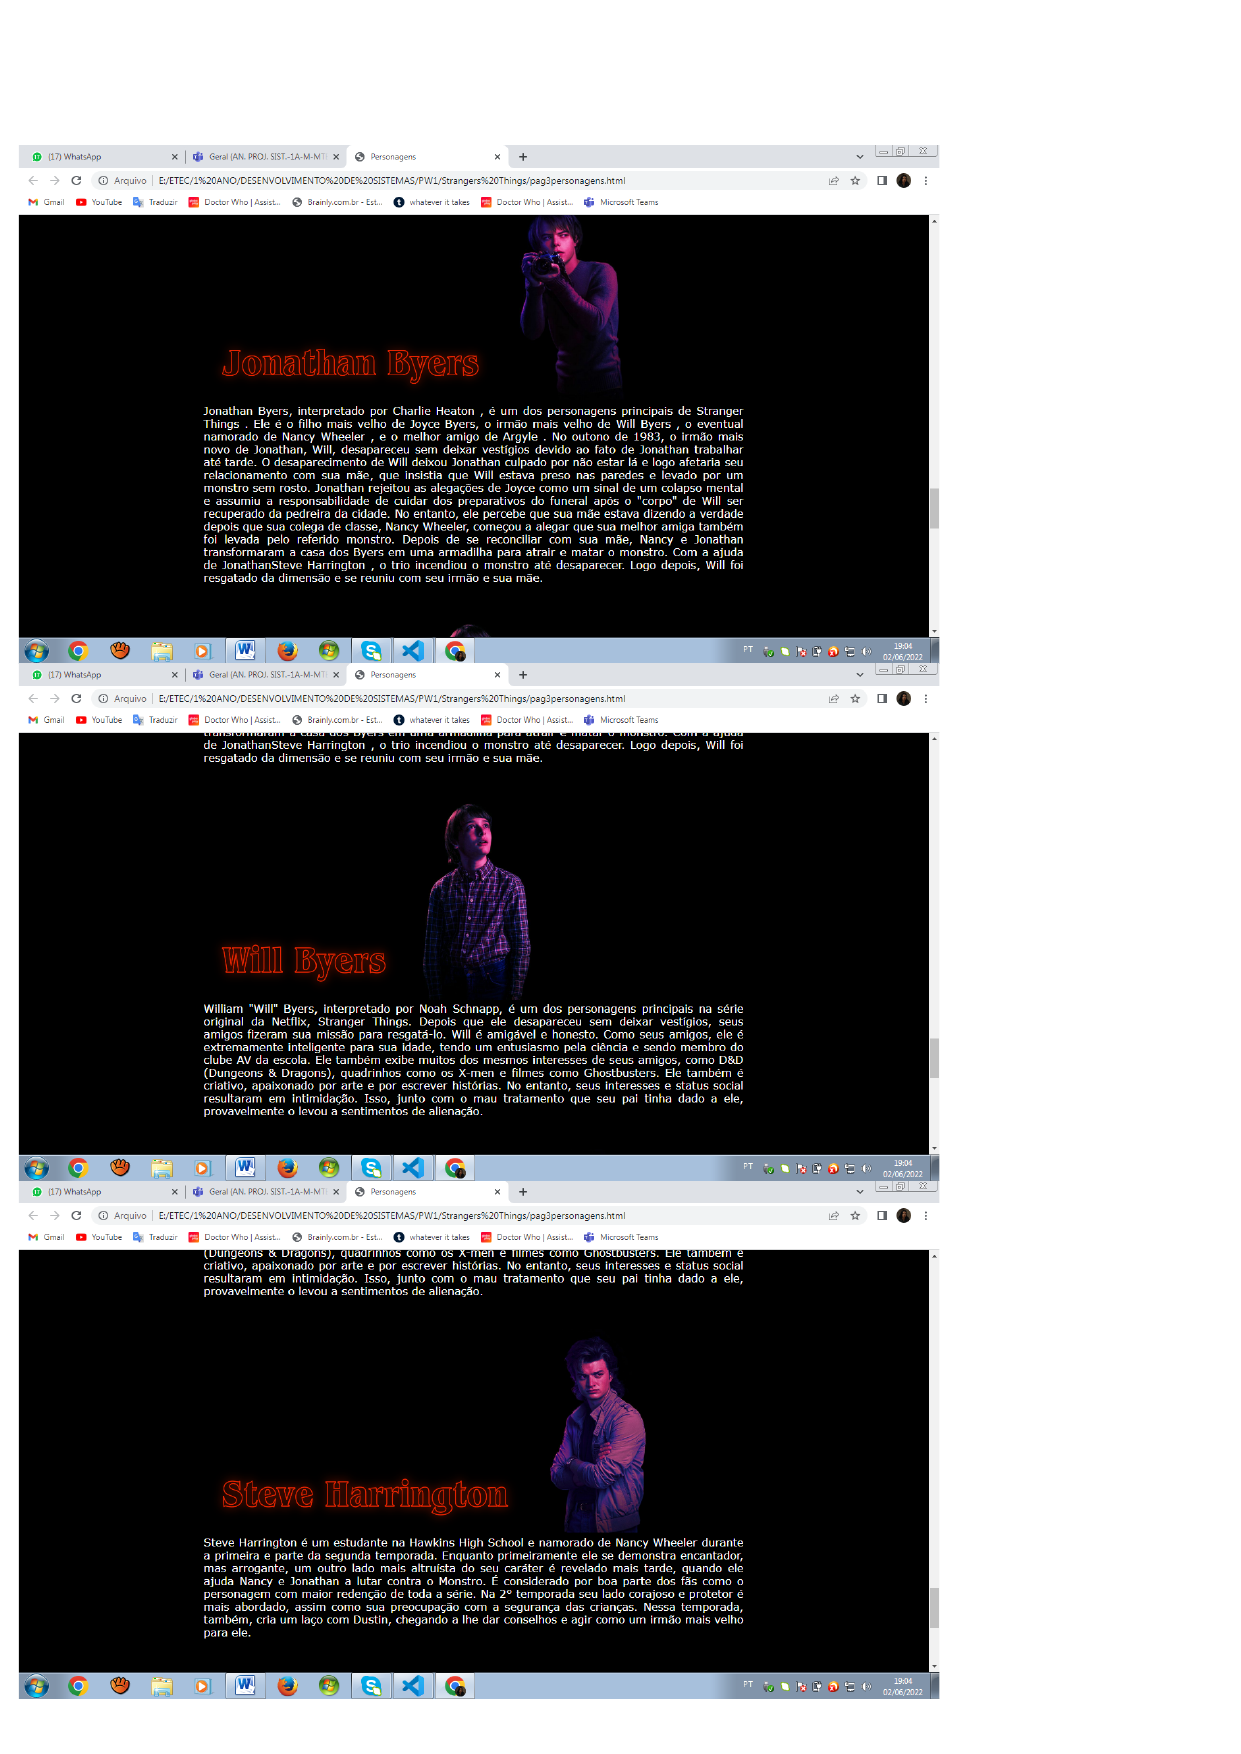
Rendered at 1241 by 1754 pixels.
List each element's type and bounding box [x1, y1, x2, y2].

picture [18, 145, 940, 1699]
